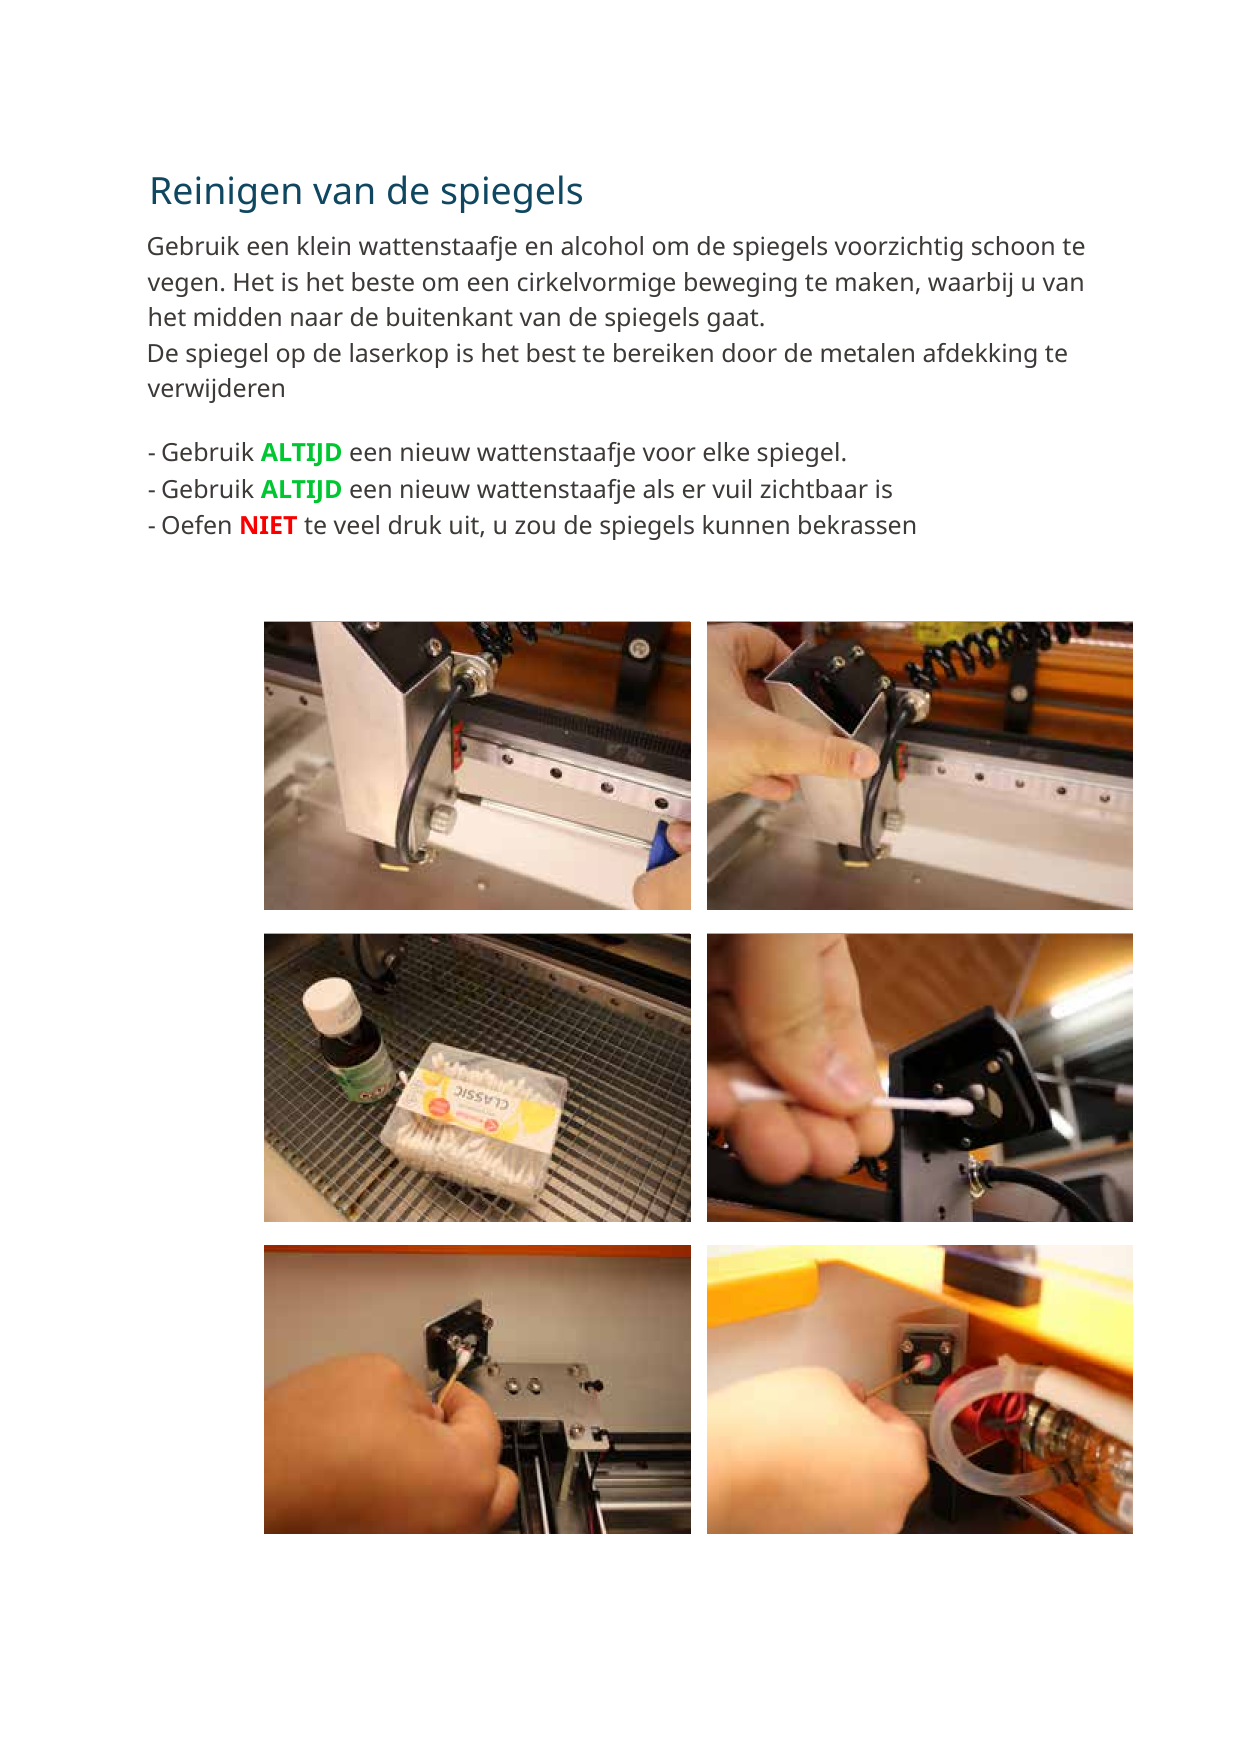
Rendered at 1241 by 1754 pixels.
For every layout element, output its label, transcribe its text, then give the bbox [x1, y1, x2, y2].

picture [706, 1244, 1133, 1534]
list Gebruik ALTIJD een nieuw wattenstaafje als er vuil zichtbaar is [148, 471, 1093, 505]
text Gebruik een klein wattenstaafje en alcohol om de spiegels voorzichtig schoon te vegen. Het is het beste om een cirkelvormige beweging te maken, waarbij u van het midden naar de buitenkant van de spiegels gaat. [146, 229, 1093, 334]
list Oefen NIET te veel druk uit, u zou de spiegels kunnen bekrassen [148, 508, 1093, 542]
picture [263, 621, 691, 910]
subtitle Reinigen van de spiegels [149, 164, 1093, 215]
picture [706, 933, 1133, 1222]
picture [263, 933, 691, 1222]
list Gebruik ALTIJD een nieuw wattenstaafje voor elke spiegel. [148, 435, 1093, 469]
text De spiegel op de laserkop is het best te bereiken door de metalen afdekking te verwijderen [146, 335, 1093, 405]
picture [263, 1244, 691, 1534]
picture [706, 621, 1133, 910]
